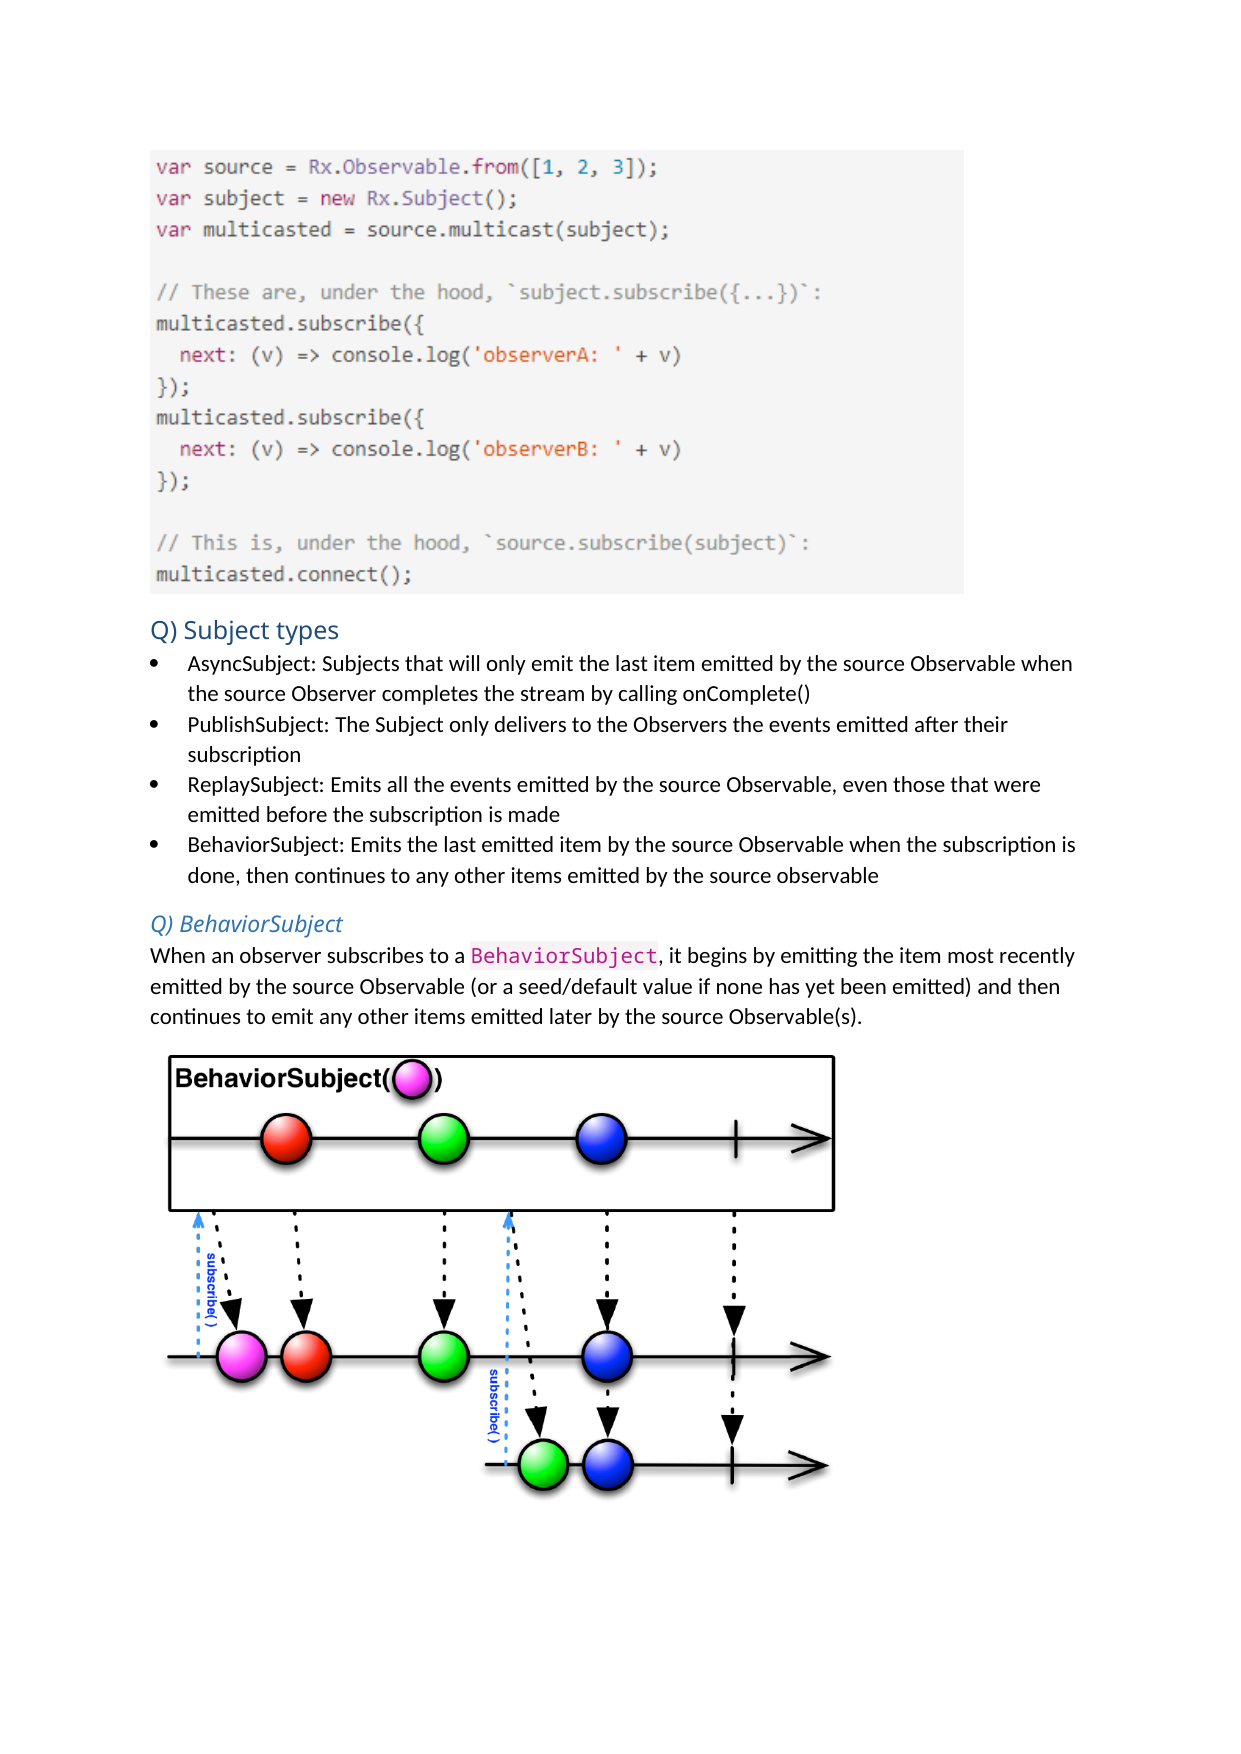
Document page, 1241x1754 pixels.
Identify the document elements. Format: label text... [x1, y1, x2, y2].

list BehaviorSubject: Emits the last emitted item by the source Observable when the subscription is done, then continues to any other items emitted by the source observable [150, 831, 1090, 889]
list PublishSubject: The Subject only delivers to the Observers the events emitted after their subscription [150, 710, 1090, 768]
text When an observer subscribes to a BehaviorSubject, it begins by emitting the item most recently emitted by the source Observable (or a seed/default value if none has yet been emitted) and then continues to emit any other items emitted later by the source Observable(s). [150, 941, 1090, 1030]
picture [150, 1049, 849, 1503]
list ReplaySubject: Emits all the events emitted by the source Observable, even those that were emitted before the subscription is made [150, 770, 1090, 828]
picture [150, 150, 965, 594]
subtitle Q) BehaviorSubject [150, 908, 1090, 939]
list AsyncSubject: Subjects that will only emit the last item emitted by the source Observable when the source Observer completes the stream by calling onComplete() [150, 649, 1090, 708]
subtitle Q) Subject types [150, 613, 1090, 647]
